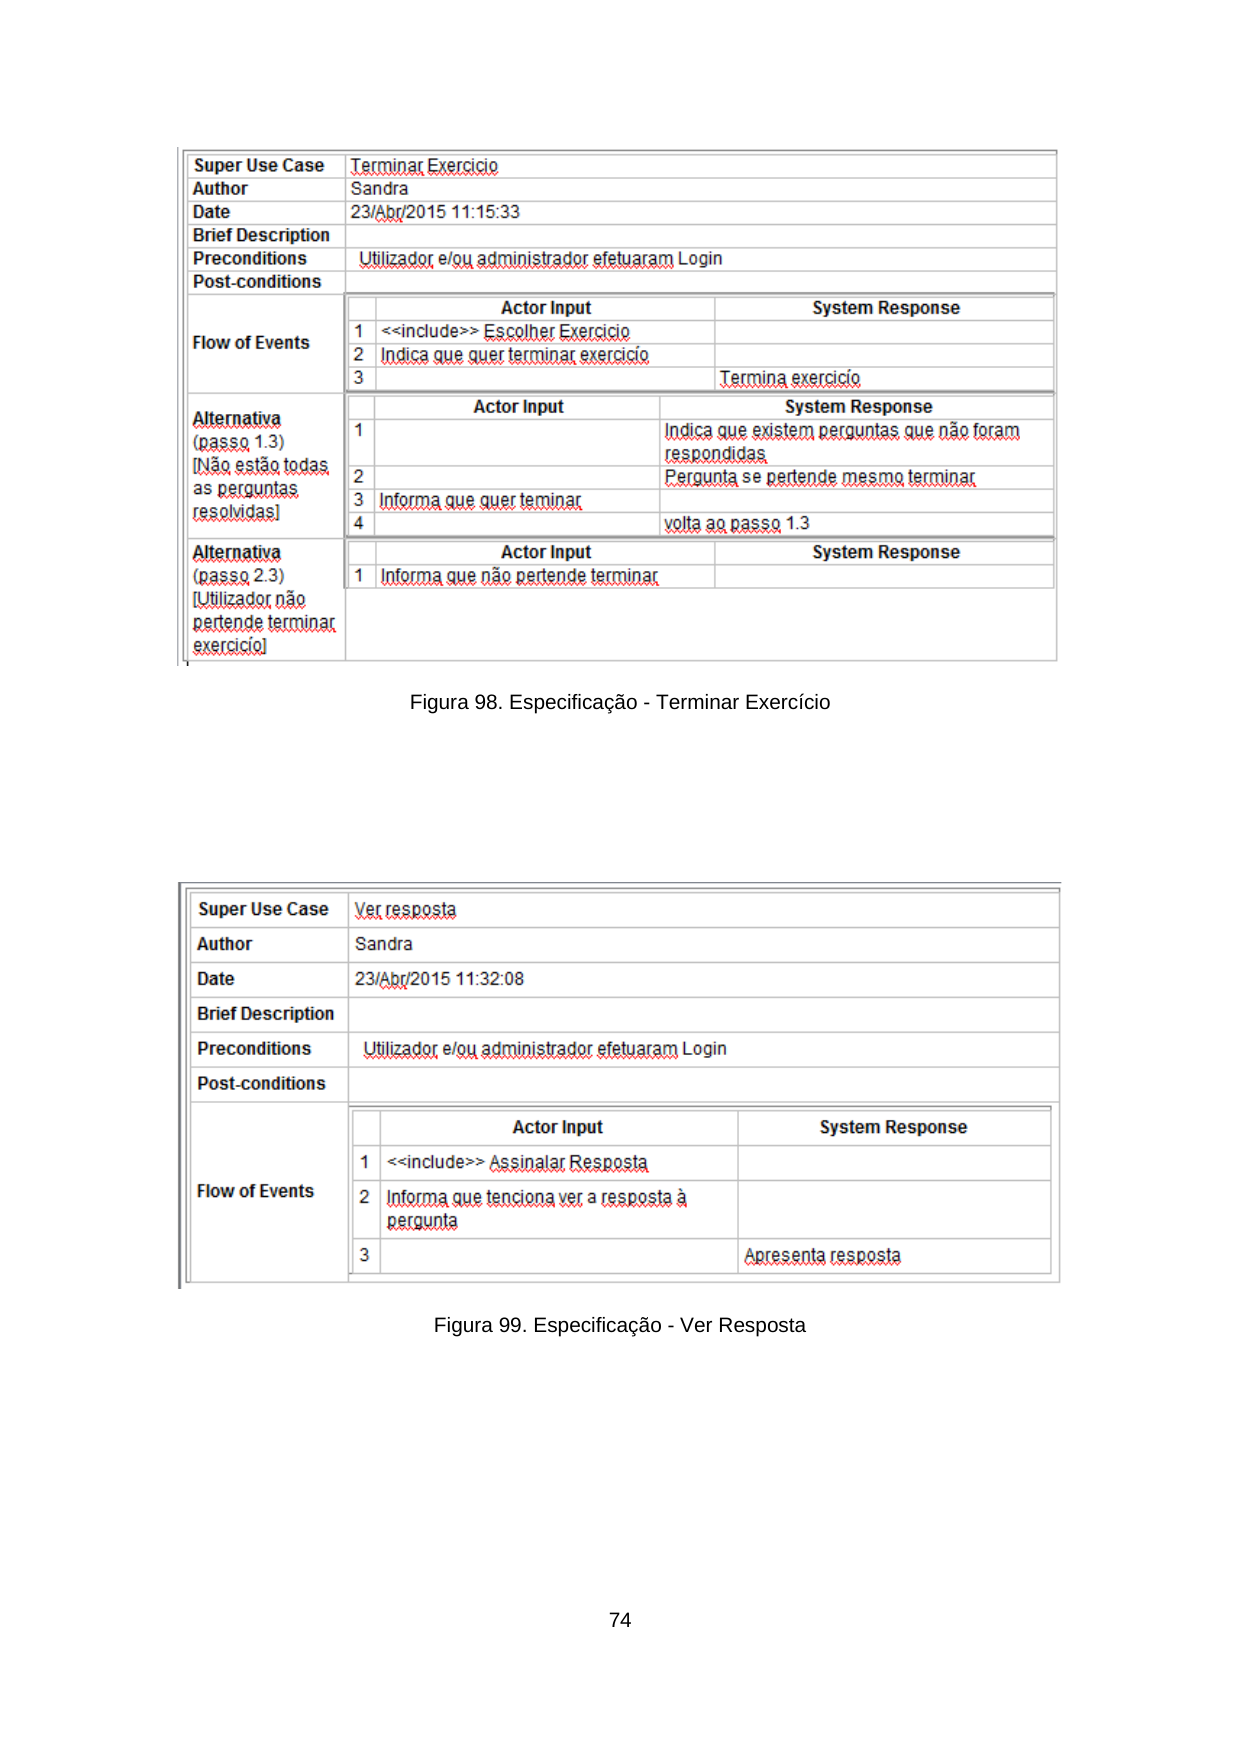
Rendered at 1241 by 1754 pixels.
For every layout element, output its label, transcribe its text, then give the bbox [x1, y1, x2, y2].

picture [177, 147, 1062, 666]
picture [177, 882, 1062, 1289]
